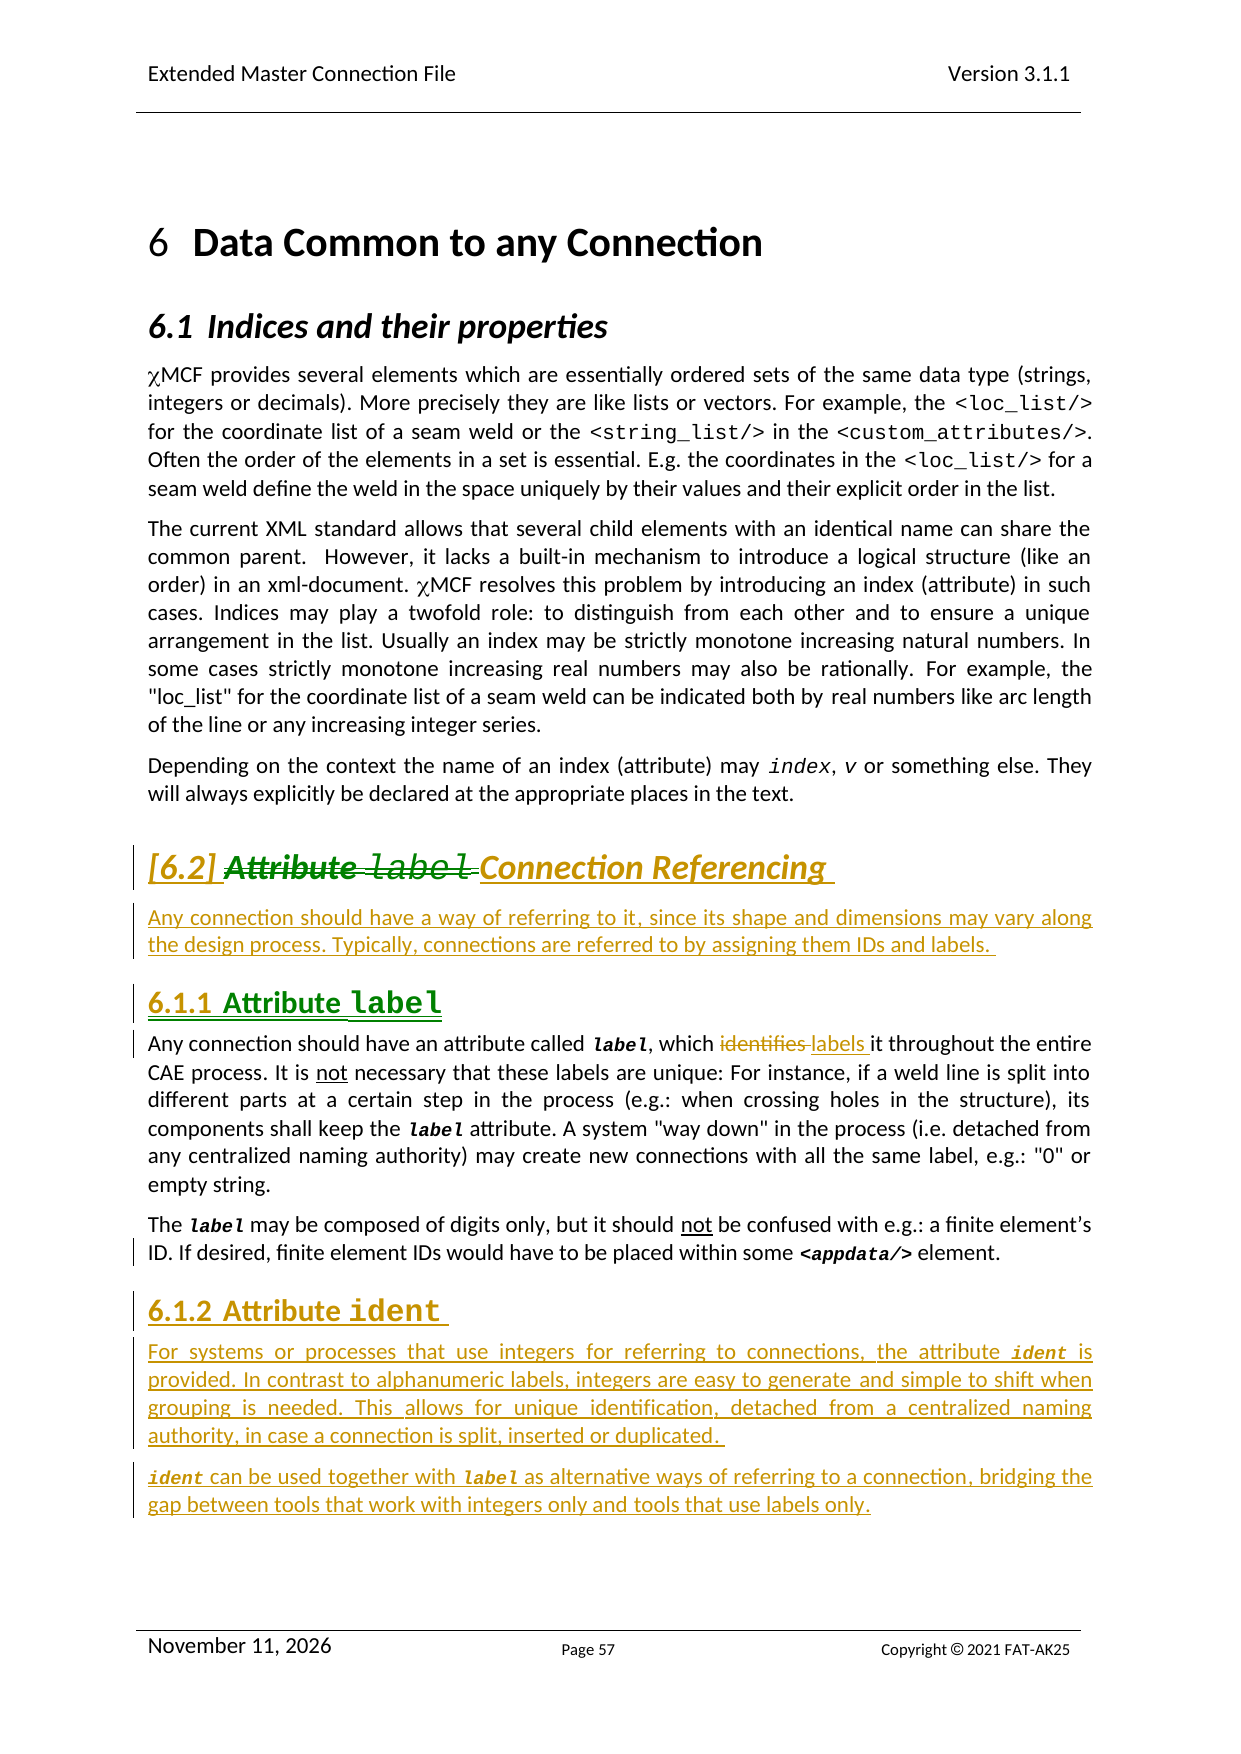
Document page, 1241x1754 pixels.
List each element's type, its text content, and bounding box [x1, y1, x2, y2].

text Any connection should have an attribute called label, which it throughout the entire CAE process. It is not necessary that these labels are unique: For instance, if a weld line is split into different parts at a certain step in the process (e.g.: when crossing holes in the structure), its components shall keep the label attribute. A system "way down" in the process (i.e. detached from any centralized naming authority) may create new connections with all the same label, e.g.: "0" or empty string. [148, 1029, 1092, 1198]
subtitle Indices and their properties [148, 304, 1092, 348]
text The label may be composed of digits only, but it should not be confused with e.g.: a finite element’s ID. If desired, finite element IDs would have to be placed within some <appdata/> element. [148, 1210, 1092, 1266]
text MCF provides several elements which are essentially ordered sets of the same data type (strings, integers or decimals). More precisely they are like lists or vectors. For example, the <loc_list/> for the coordinate list of a seam weld or the <string_list/> in the <custom_attributes/>. Often the order of the elements in a set is essential. E.g. the coordinates in the <loc_list/> for a seam weld define the weld in the space uniquely by their values and their explicit order in the list. [148, 360, 1092, 502]
text The current XML standard allows that several child elements with an identical name can share the common parent. However, it lacks a built-in mechanism to introduce a logical structure (like an order) in an xml-document. MCF resolves this problem by introducing an index (attribute) in such cases. Indices may play a twofold role: to distinguish from each other and to ensure a unique arrangement in the list. Usually an index may be strictly monotone increasing natural numbers. In some cases strictly monotone increasing real numbers may also be rationally. For example, the "loc_list" for the coordinate list of a seam weld can be indicated both by real numbers like arc length of the line or any increasing integer series. [148, 514, 1092, 738]
subtitle Data Common to any Connection [148, 216, 1092, 267]
text Depending on the context the name of an index (attribute) may index, v or something else. They will always explicitly be declared at the appropriate places in the text. [148, 751, 1092, 808]
